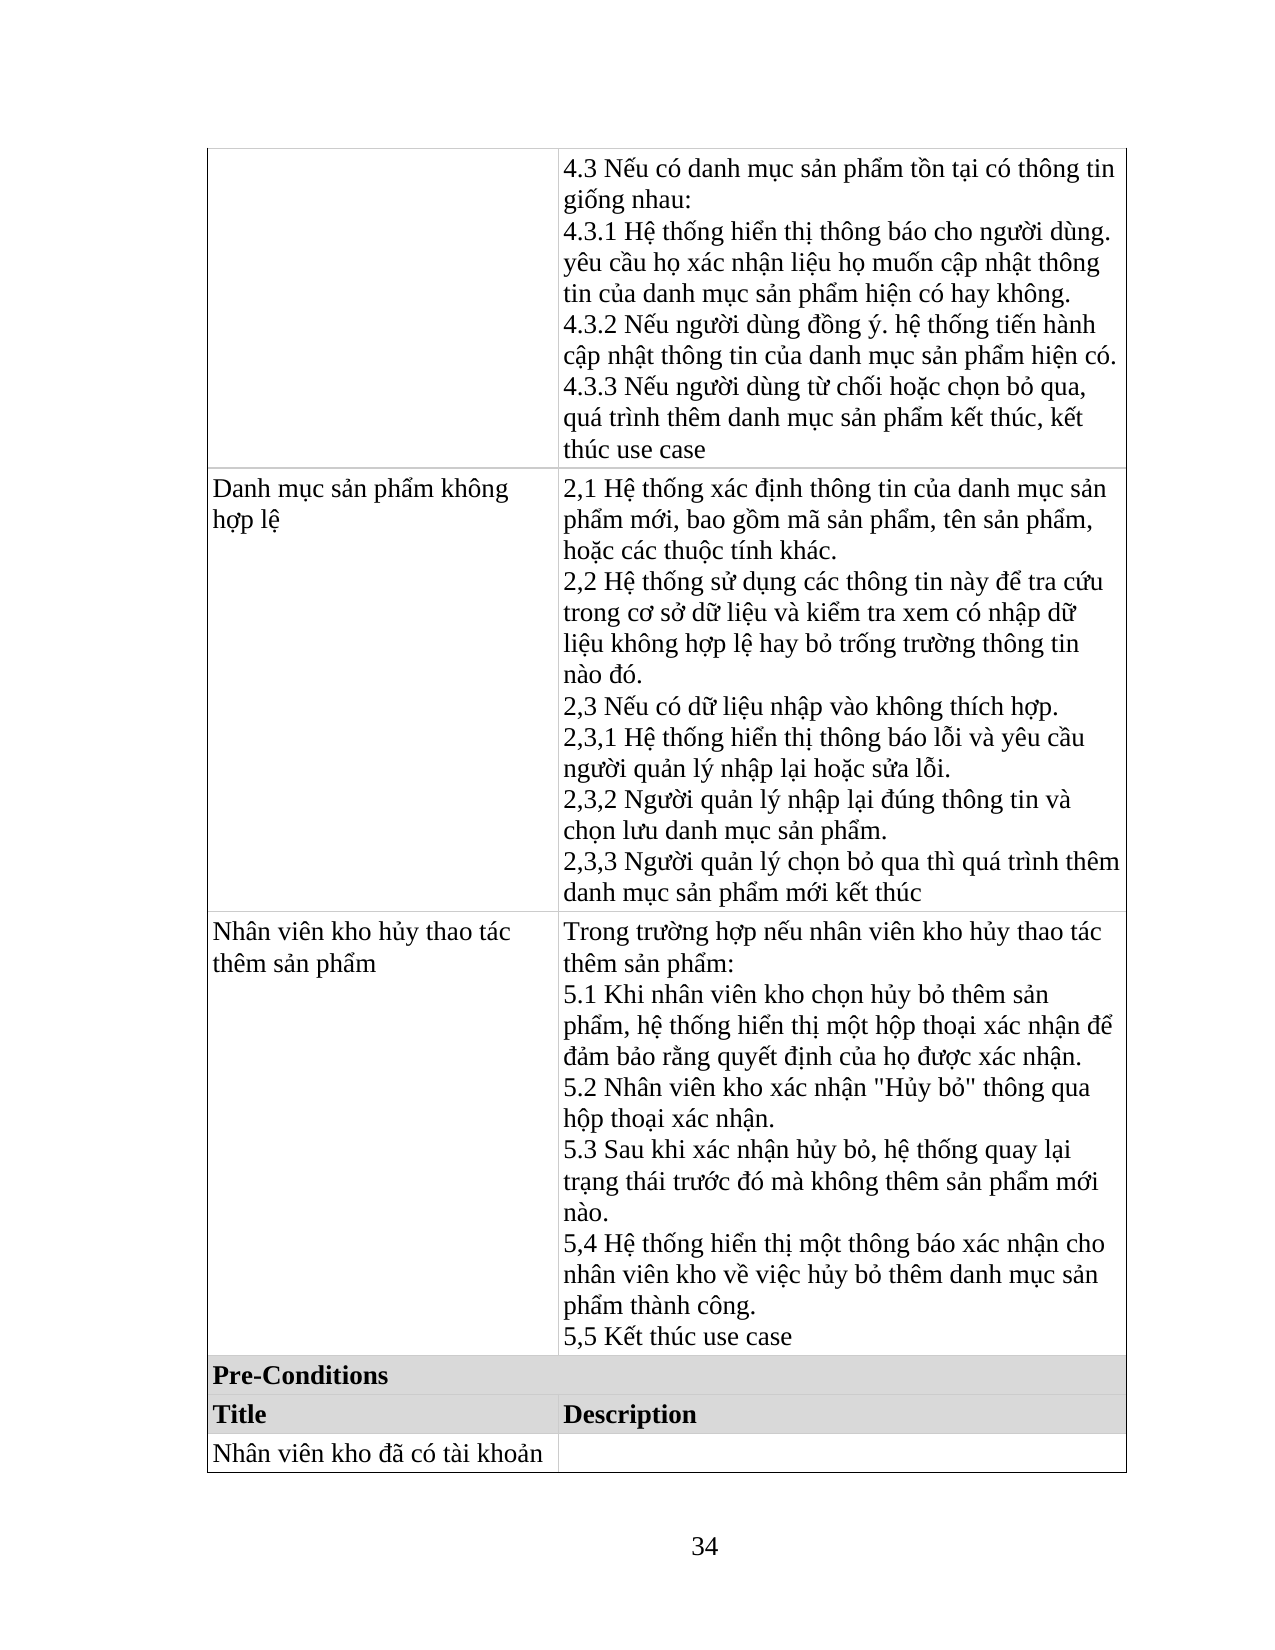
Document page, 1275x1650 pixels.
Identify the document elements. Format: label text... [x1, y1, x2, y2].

table_cell [559, 1434, 1126, 1472]
table_cell Danh mục sản phẩm không hợp lệ [208, 469, 558, 911]
table_cell Trong trường hợp nếu nhân viên kho hủy thao tác thêm sản phẩm: 5.1 Khi nhân viên kho chọn hủy bỏ thêm sản phẩm, hệ thống hiển thị một hộp thoại xác nhận để đảm bảo rằng quyết định của họ được xác nhận. 5.2 Nhân viên kho xác nhận "Hủy bỏ" thông qua hộp thoại xác nhận. 5.3 Sau khi xác nhận hủy bỏ, hệ thống quay lại trạng thái trước đó mà không thêm sản phẩm mới nào. 5,4 Hệ thống hiển thị một thông báo xác nhận cho nhân viên kho về việc hủy bỏ thêm danh mục sản phẩm thành công. 5,5 Kết thúc use case [559, 912, 1126, 1355]
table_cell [559, 149, 1126, 467]
table_cell 2,1 Hệ thống xác định thông tin của danh mục sản phẩm mới, bao gồm mã sản phẩm, tên sản phẩm, hoặc các thuộc tính khác. 2,2 Hệ thống sử dụng các thông tin này để tra cứu trong cơ sở dữ liệu và kiểm tra xem có nhập dữ liệu không hợp lệ hay bỏ trống trường thông tin nào đó. 2,3 Nếu có dữ liệu nhập vào không thích hợp. 2,3,1 Hệ thống hiển thị thông báo lỗi và yêu cầu người quản lý nhập lại hoặc sửa lỗi. 2,3,2 Người quản lý nhập lại đúng thông tin và chọn lưu danh mục sản phẩm. 2,3,3 Người quản lý chọn bỏ qua thì quá trình thêm danh mục sản phẩm mới kết thúc [559, 469, 1126, 911]
table_cell Nhân viên kho hủy thao tác thêm sản phẩm [208, 912, 558, 1355]
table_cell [208, 1434, 558, 1472]
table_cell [208, 149, 558, 467]
table_cell Title [208, 1395, 558, 1433]
table_cell Description [559, 1395, 1126, 1433]
table_cell Pre-Conditions [208, 1356, 1126, 1394]
